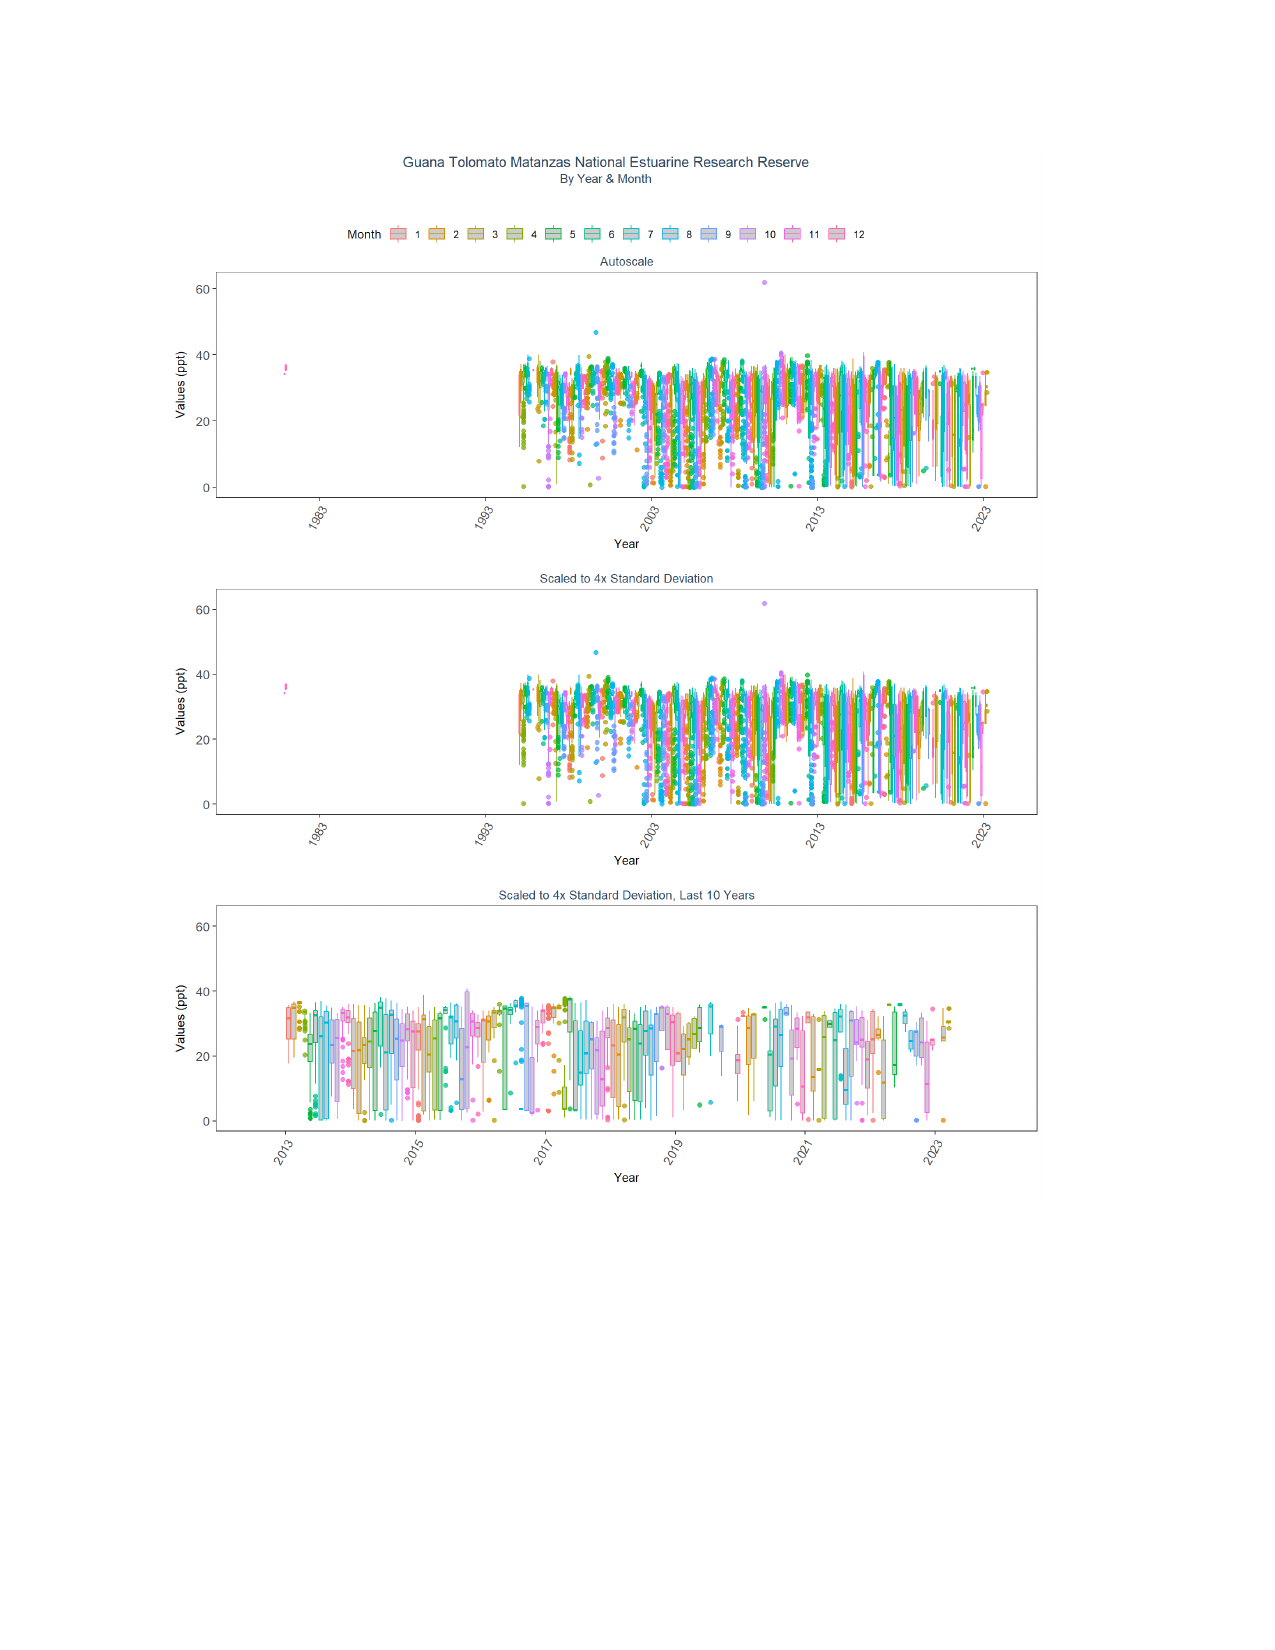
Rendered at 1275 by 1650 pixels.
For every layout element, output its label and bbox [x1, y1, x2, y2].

picture [168, 150, 1044, 1200]
